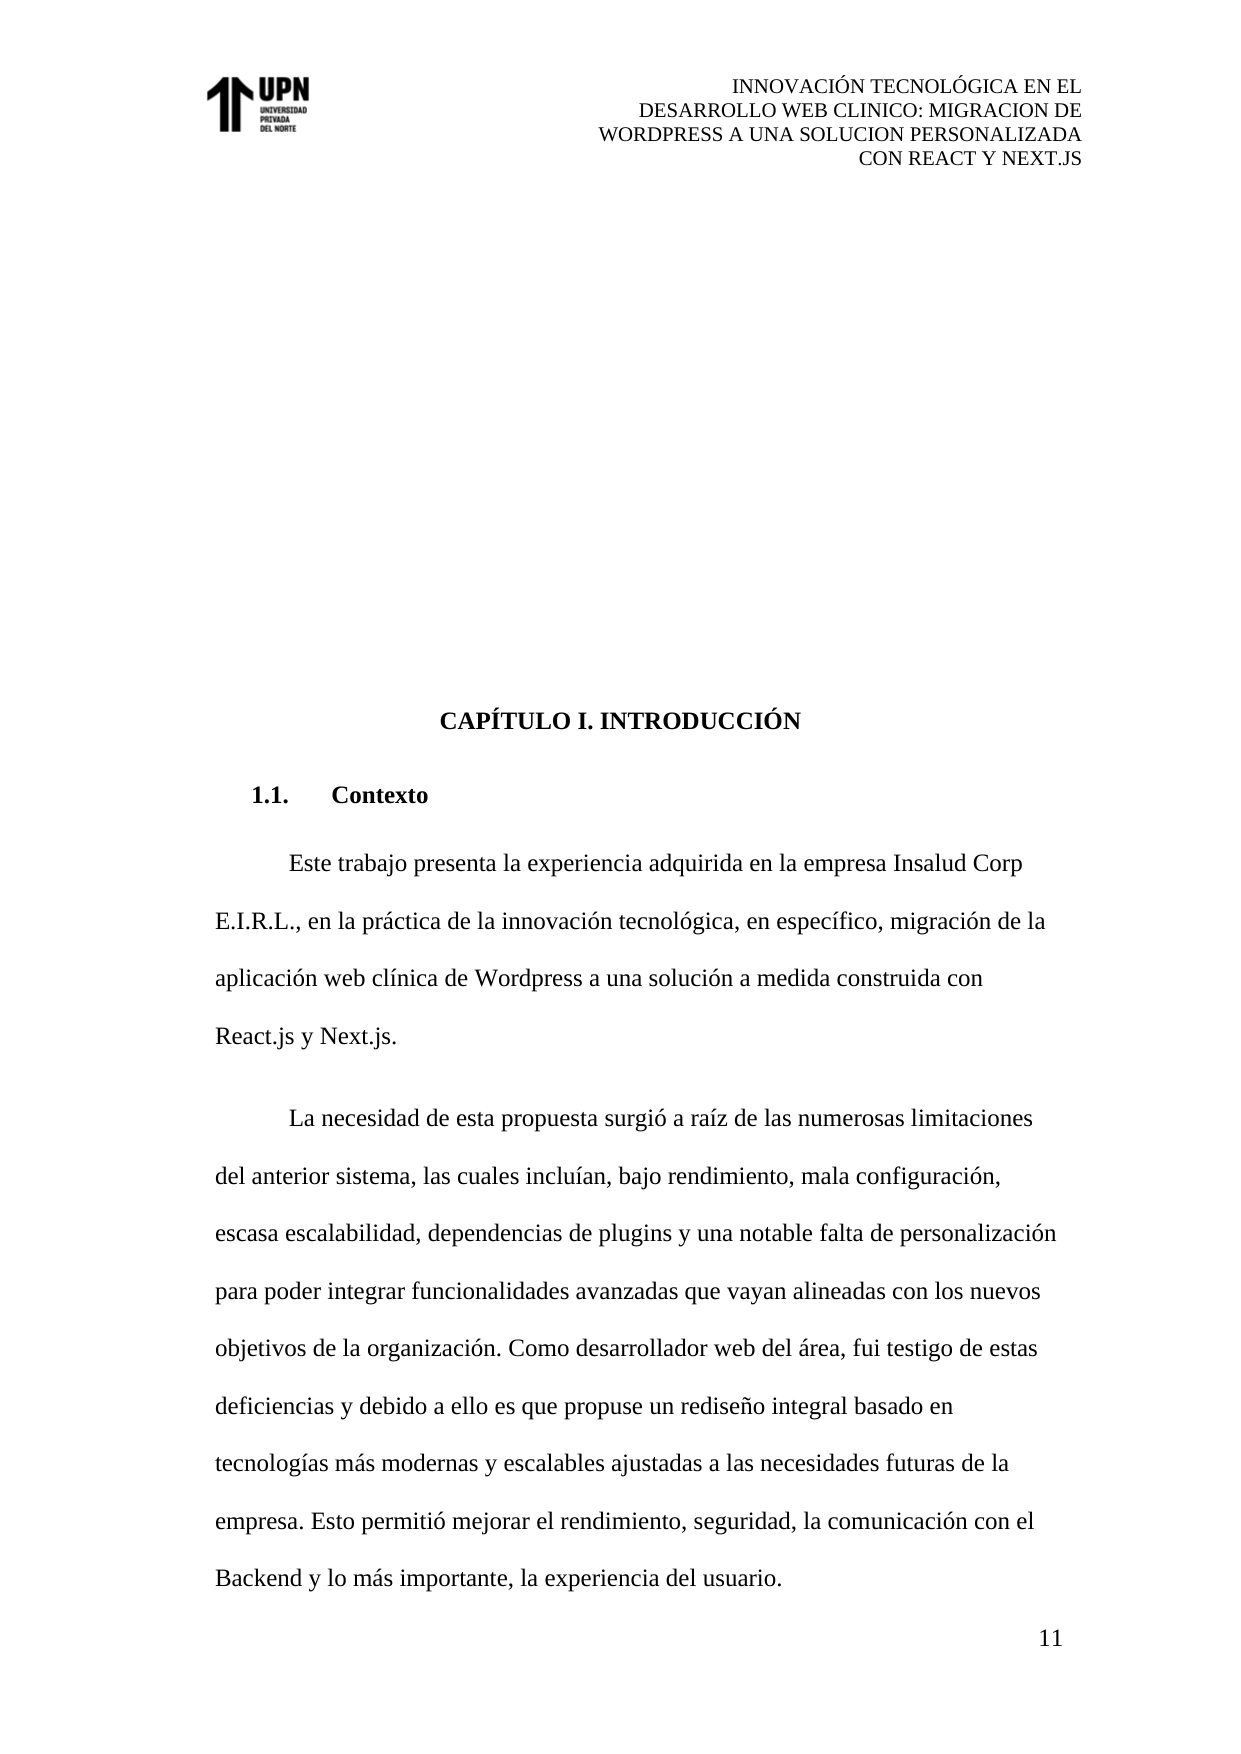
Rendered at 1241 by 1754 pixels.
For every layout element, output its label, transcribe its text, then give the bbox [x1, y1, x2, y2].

subtitle CAPÍTULO I. INTRODUCCIÓN [177, 706, 1063, 735]
picture [203, 73, 313, 132]
subtitle Contexto [251, 780, 1063, 809]
text La necesidad de esta propuesta surgió a raíz de las numerosas limitaciones del anterior sistema, las cuales incluían, bajo rendimiento, mala configuración, escasa escalabilidad, dependencias de plugins y una notable falta de personalización para poder integrar funcionalidades avanzadas que vayan alineadas con los nuevos objetivos de la organización. Como desarrollador web del área, fui testigo de estas deficiencias y debido a ello es que propuse un rediseño integral basado en tecnologías más modernas y escalables ajustadas a las necesidades futuras de la empresa. Esto permitió mejorar el rendimiento, seguridad, la comunicación con el Backend y lo más importante, la experiencia del usuario. [215, 1103, 1063, 1592]
text Este trabajo presenta la experiencia adquirida en la empresa Insalud Corp E.I.R.L., en la práctica de la innovación tecnológica, en específico, migración de la aplicación web clínica de Wordpress a una solución a medida construida con React.js y Next.js. [215, 848, 1063, 1050]
